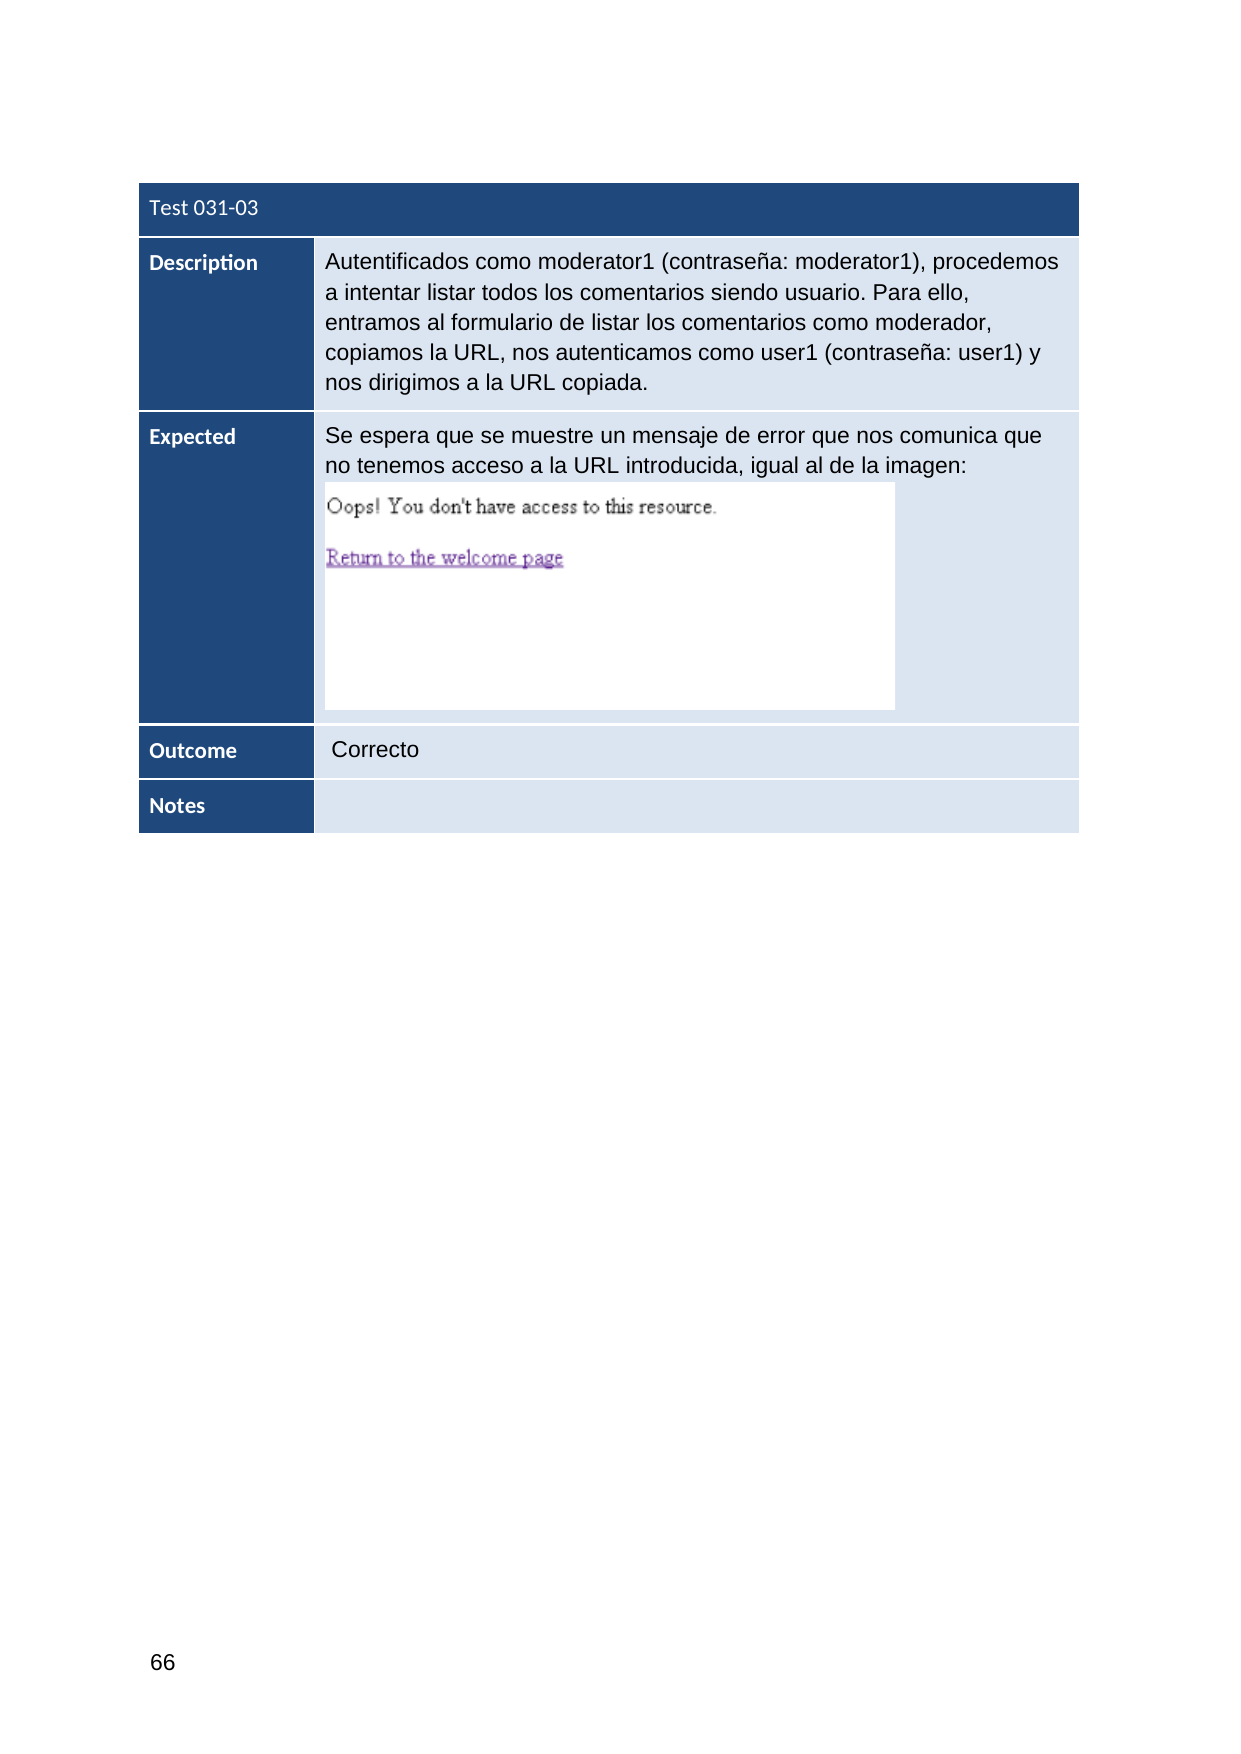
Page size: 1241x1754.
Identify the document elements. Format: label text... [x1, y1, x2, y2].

table_header Test 031-03 [139, 183, 1079, 236]
table_cell Se espera que se muestre un mensaje de error que nos comunica que no tenemos acceso a la URL introducida, igual al de la imagen: [315, 412, 1079, 723]
table_cell Outcome [139, 726, 314, 778]
picture [325, 482, 896, 710]
table_cell Notes [139, 780, 314, 833]
table_cell Expected [139, 412, 314, 723]
table_cell Correcto [315, 726, 1079, 778]
table_cell Description [139, 238, 314, 410]
table_cell [315, 780, 1079, 833]
table_cell Autentificados como moderator1 (contraseña: moderator1), procedemos a intentar listar todos los comentarios siendo usuario. Para ello, entramos al formulario de listar los comentarios como moderador, copiamos la URL, nos autenticamos como user1 (contraseña: user1) y nos dirigimos a la URL copiada. [315, 238, 1079, 410]
